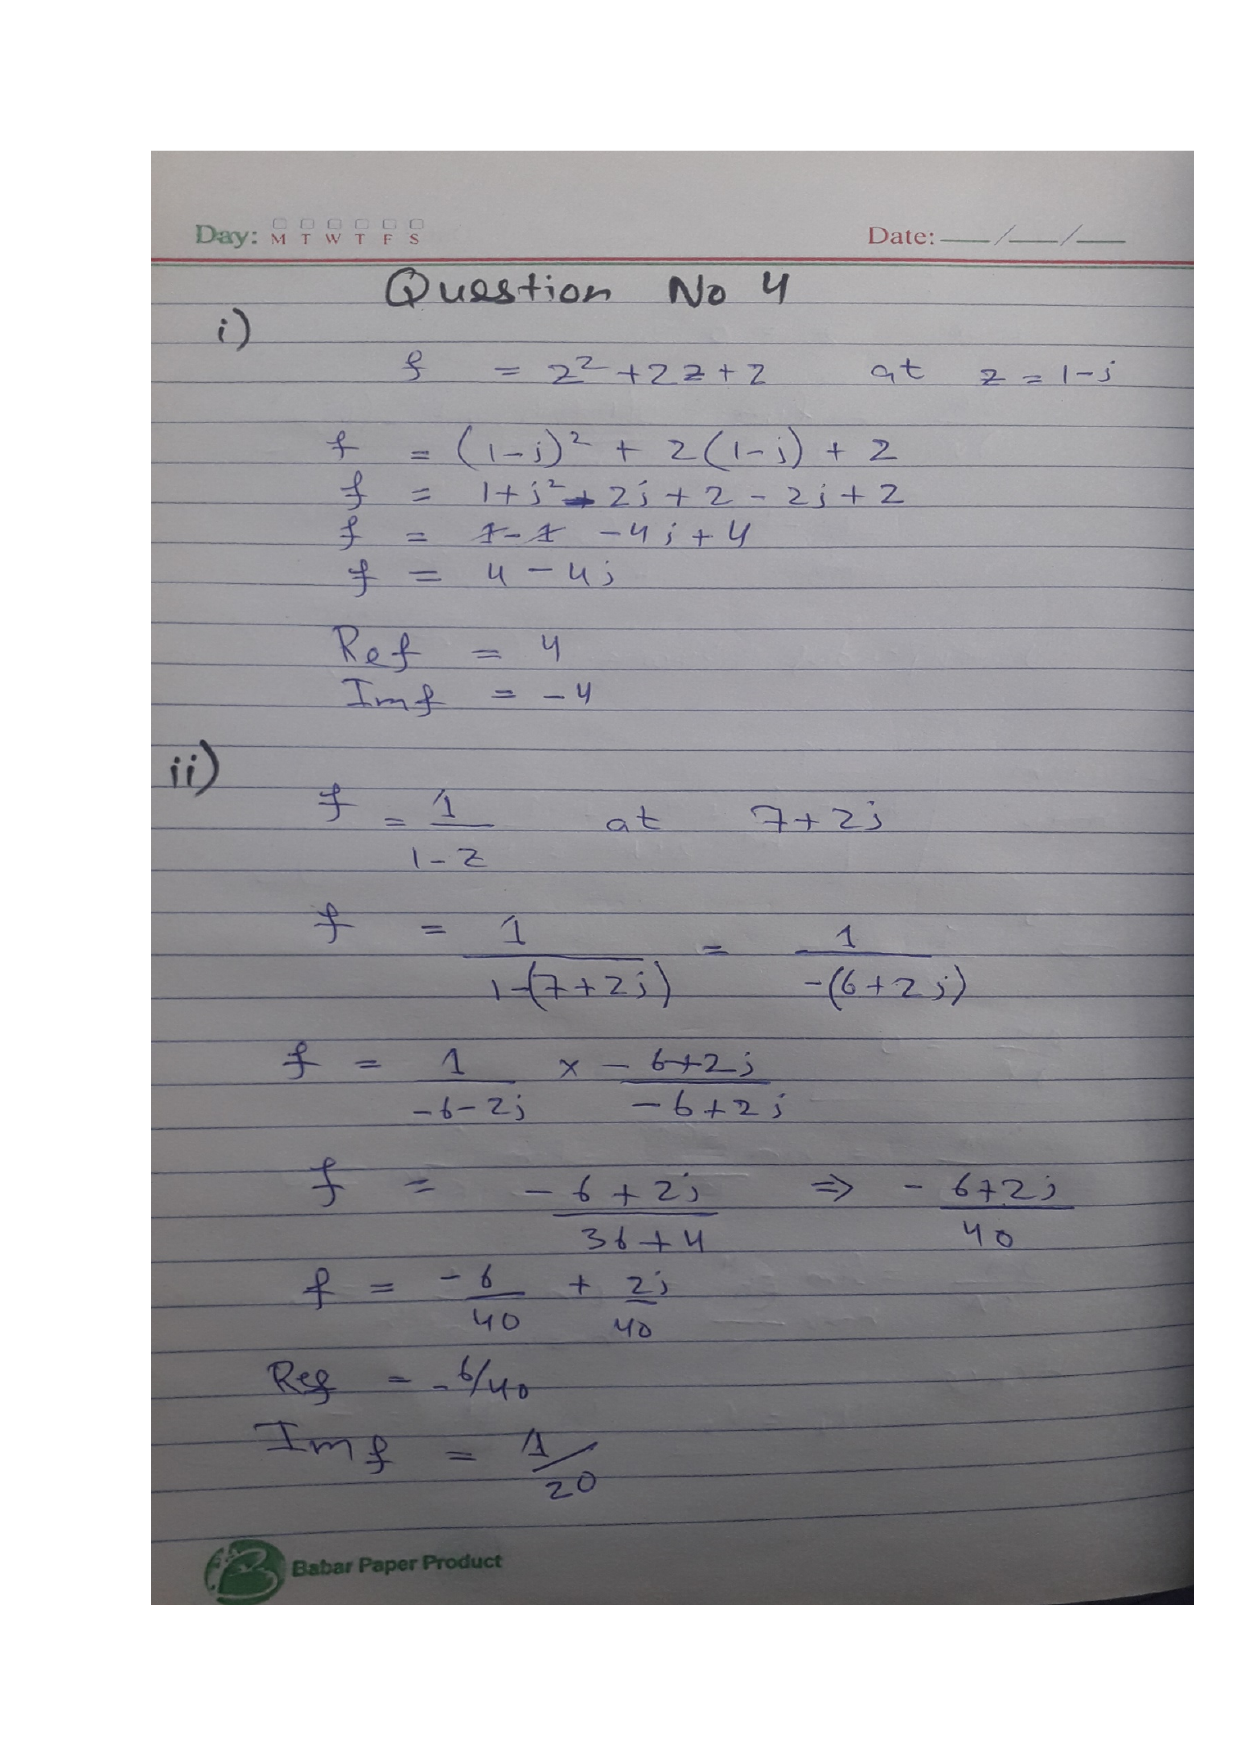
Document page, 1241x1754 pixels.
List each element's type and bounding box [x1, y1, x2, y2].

picture [152, 152, 1194, 1605]
